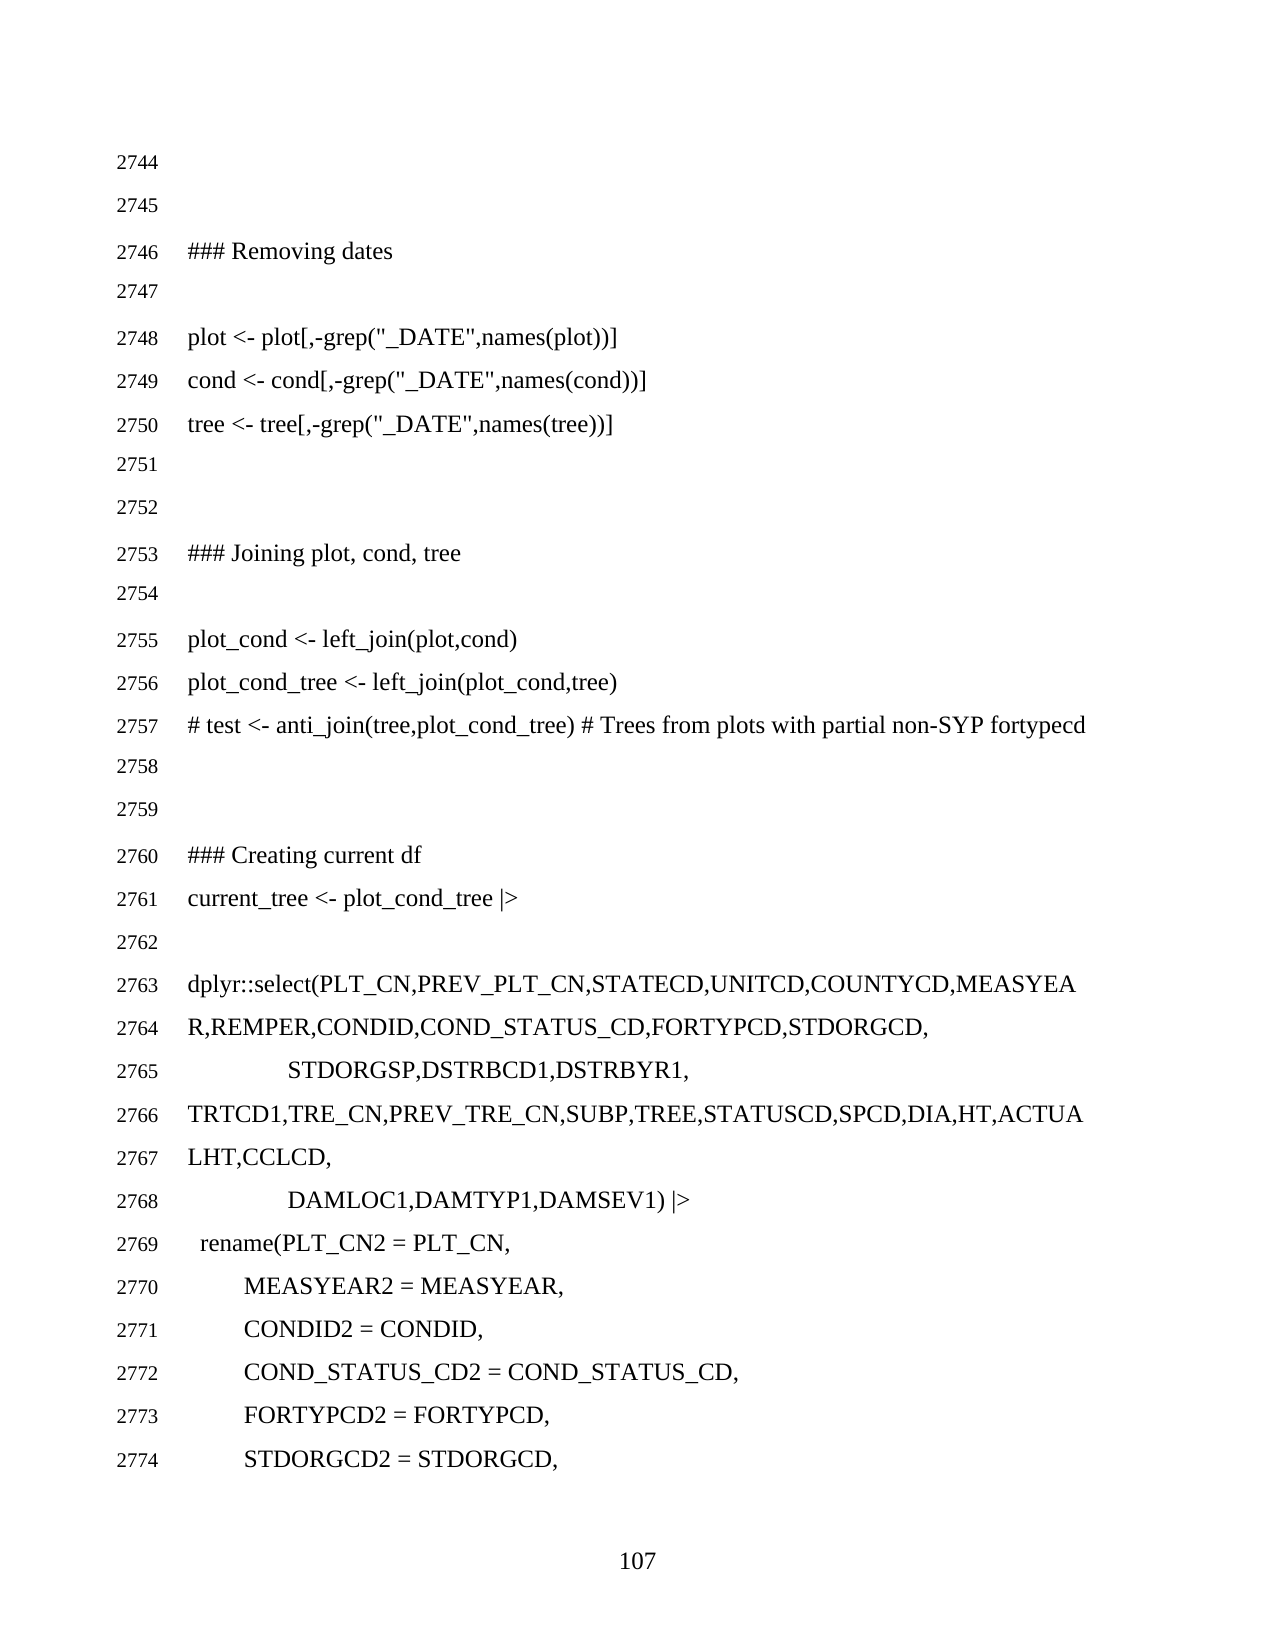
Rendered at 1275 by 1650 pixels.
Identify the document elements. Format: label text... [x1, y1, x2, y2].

text STDORGCD2 = STDORGCD, [187, 1444, 1087, 1472]
text tree <- tree[,-grep("_DATE",names(tree))] [187, 409, 1087, 437]
text STDORGSP,DSTRBCD1,DSTRBYR1, TRTCD1,TRE_CN,PREV_TRE_CN,SUBP,TREE,STATUSCD,SPCD,DIA,HT,ACTUALHT,CCLCD, [187, 1056, 1087, 1171]
text # test <- anti_join(tree,plot_cond_tree) # Trees from plots with partial non-SYP fortypecd [187, 711, 1087, 739]
text ### Creating current df [187, 840, 1087, 869]
text CONDID2 = CONDID, [187, 1314, 1087, 1343]
text COND_STATUS_CD2 = COND_STATUS_CD, [187, 1357, 1087, 1386]
text ### Joining plot, cond, tree [187, 538, 1087, 567]
text DAMLOC1,DAMTYP1,DAMSEV1) |> [187, 1185, 1087, 1214]
text rename(PLT_CN2 = PLT_CN, [187, 1228, 1087, 1257]
text dplyr::select(PLT_CN,PREV_PLT_CN,STATECD,UNITCD,COUNTYCD,MEASYEAR,REMPER,CONDID,COND_STATUS_CD,FORTYPCD,STDORGCD, [187, 926, 1087, 1041]
text plot_cond_tree <- left_join(plot_cond,tree) [187, 667, 1087, 696]
text FORTYPCD2 = FORTYPCD, [187, 1401, 1087, 1429]
text current_tree <- plot_cond_tree |> [187, 883, 1087, 912]
text plot_cond <- left_join(plot,cond) [187, 624, 1087, 653]
text MEASYEAR2 = MEASYEAR, [187, 1271, 1087, 1300]
text ### Removing dates [187, 236, 1087, 265]
text plot <- plot[,-grep("_DATE",names(plot))] [187, 322, 1087, 351]
text cond <- cond[,-grep("_DATE",names(cond))] [187, 366, 1087, 394]
